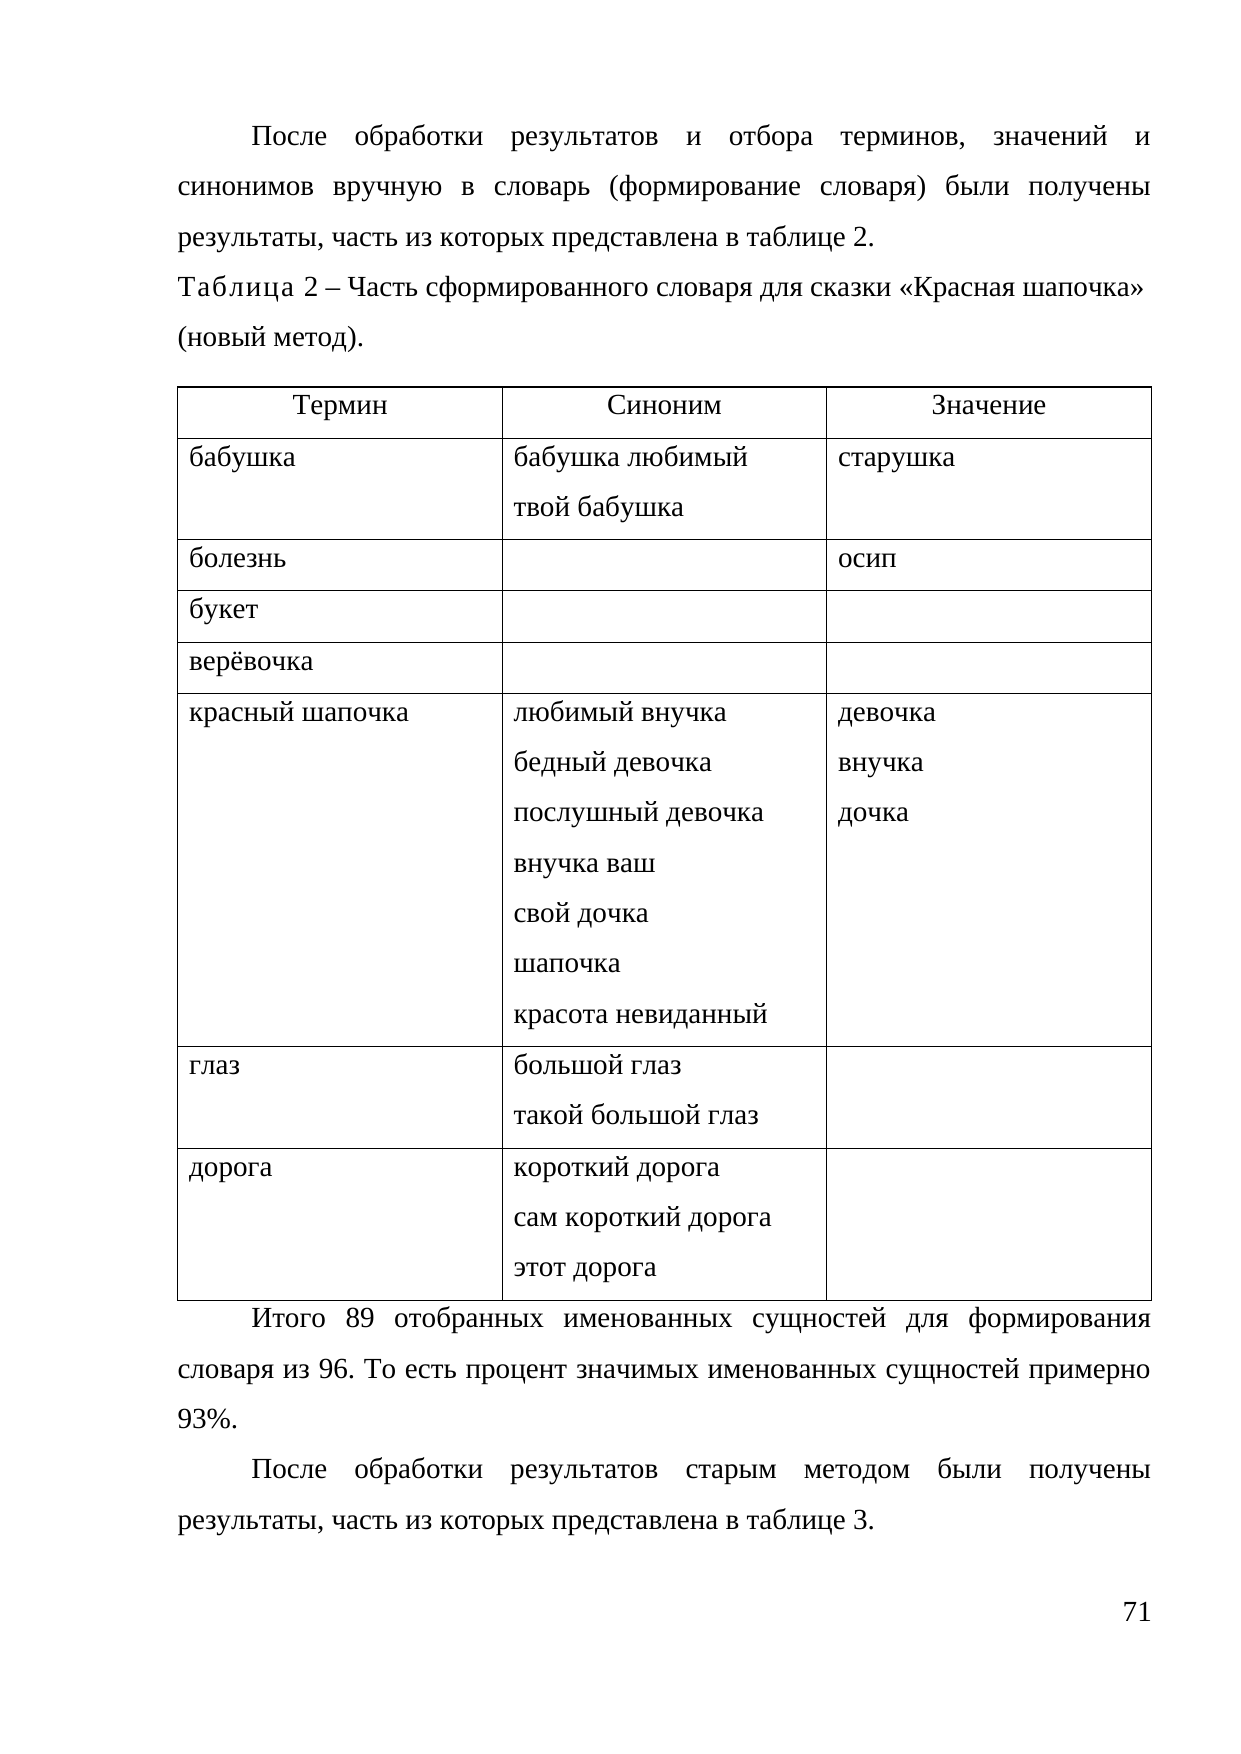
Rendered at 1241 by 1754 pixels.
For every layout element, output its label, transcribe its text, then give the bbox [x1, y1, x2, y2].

table_cell [503, 643, 826, 693]
table_cell [827, 591, 1151, 642]
table_header Термин [178, 388, 502, 438]
table_cell дорога [178, 1149, 502, 1299]
table_cell глаз [178, 1047, 502, 1148]
table_cell [503, 591, 826, 642]
table_cell [827, 1047, 1151, 1148]
table_cell любимый внучка бедный девочка послушный девочка внучка ваш свой дочка шапочка красота невиданный [503, 694, 826, 1046]
table_cell старушка [827, 439, 1151, 539]
table_cell [503, 540, 826, 590]
table_cell болезнь [178, 540, 502, 590]
text После обработки результатов старым методом были получены результаты, часть из которых представлена в таблице 3. [177, 1451, 1152, 1535]
table_cell [827, 1149, 1151, 1299]
table_header Значение [827, 388, 1151, 438]
table_header Синоним [503, 388, 826, 438]
table_cell верёвочка [178, 643, 502, 693]
table_cell большой глаз такой большой глаз [503, 1047, 826, 1148]
table_cell красный шапочка [178, 694, 502, 1046]
table_cell девочка внучка дочка [827, 694, 1151, 1046]
table_cell букет [178, 591, 502, 642]
table_cell бабушка любимый твой бабушка [503, 439, 826, 539]
table_cell бабушка [178, 439, 502, 539]
text Итого 89 отобранных именованных сущностей для формирования словаря из 96. То есть процент значимых именованных сущностей примерно 93%. [177, 1301, 1152, 1435]
table_cell короткий дорога сам короткий дорога этот дорога [503, 1149, 826, 1299]
text Таблица 2 – Часть сформированного словаря для сказки «Красная шапочка» (новый метод). [177, 269, 1152, 353]
table_cell [827, 643, 1151, 693]
table_cell осип [827, 540, 1151, 590]
text После обработки результатов и отбора терминов, значений и синонимов вручную в словарь (формирование словаря) были получены результаты, часть из которых представлена в таблице 2. [177, 118, 1152, 252]
